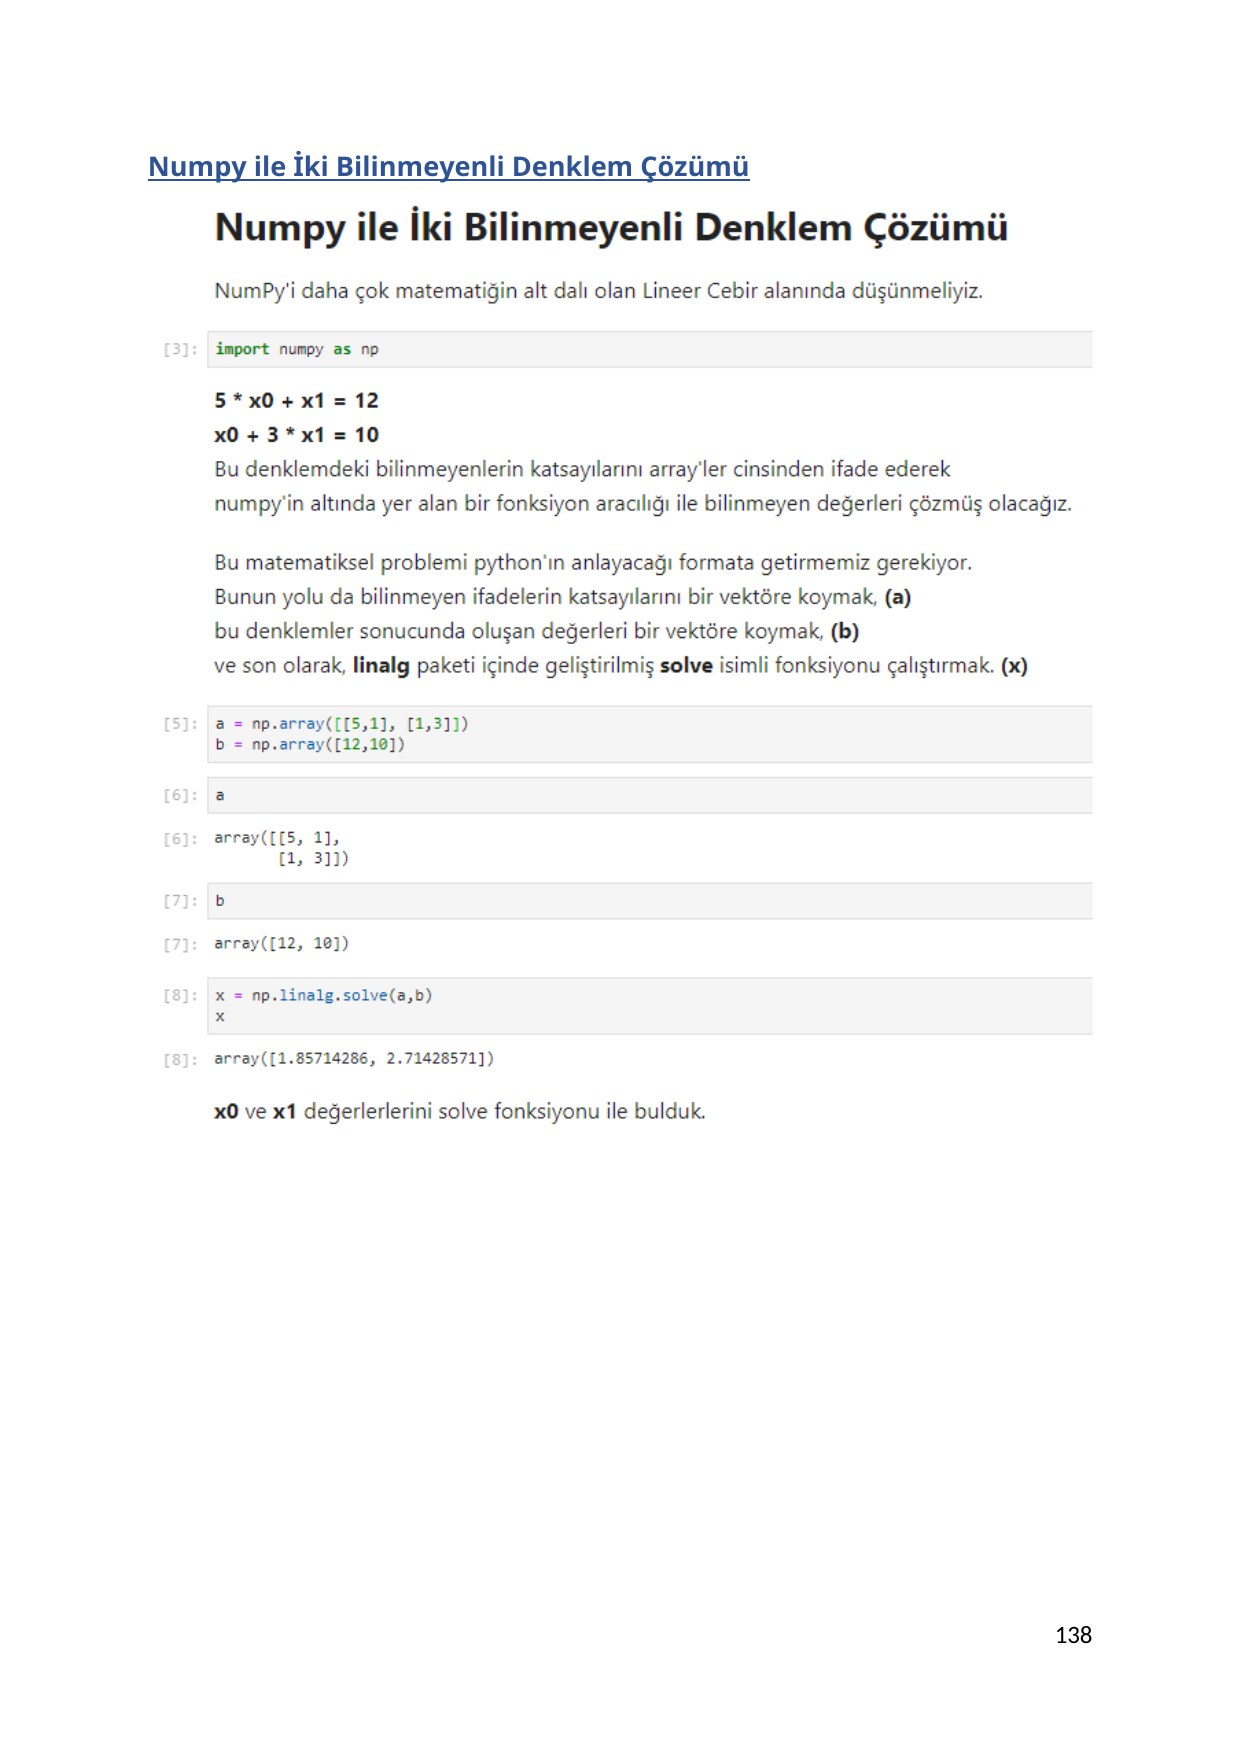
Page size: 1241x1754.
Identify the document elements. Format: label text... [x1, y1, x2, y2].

picture [147, 187, 1093, 1142]
subtitle Numpy ile İki Bilinmeyenli Denklem Çözümü [148, 148, 1092, 184]
